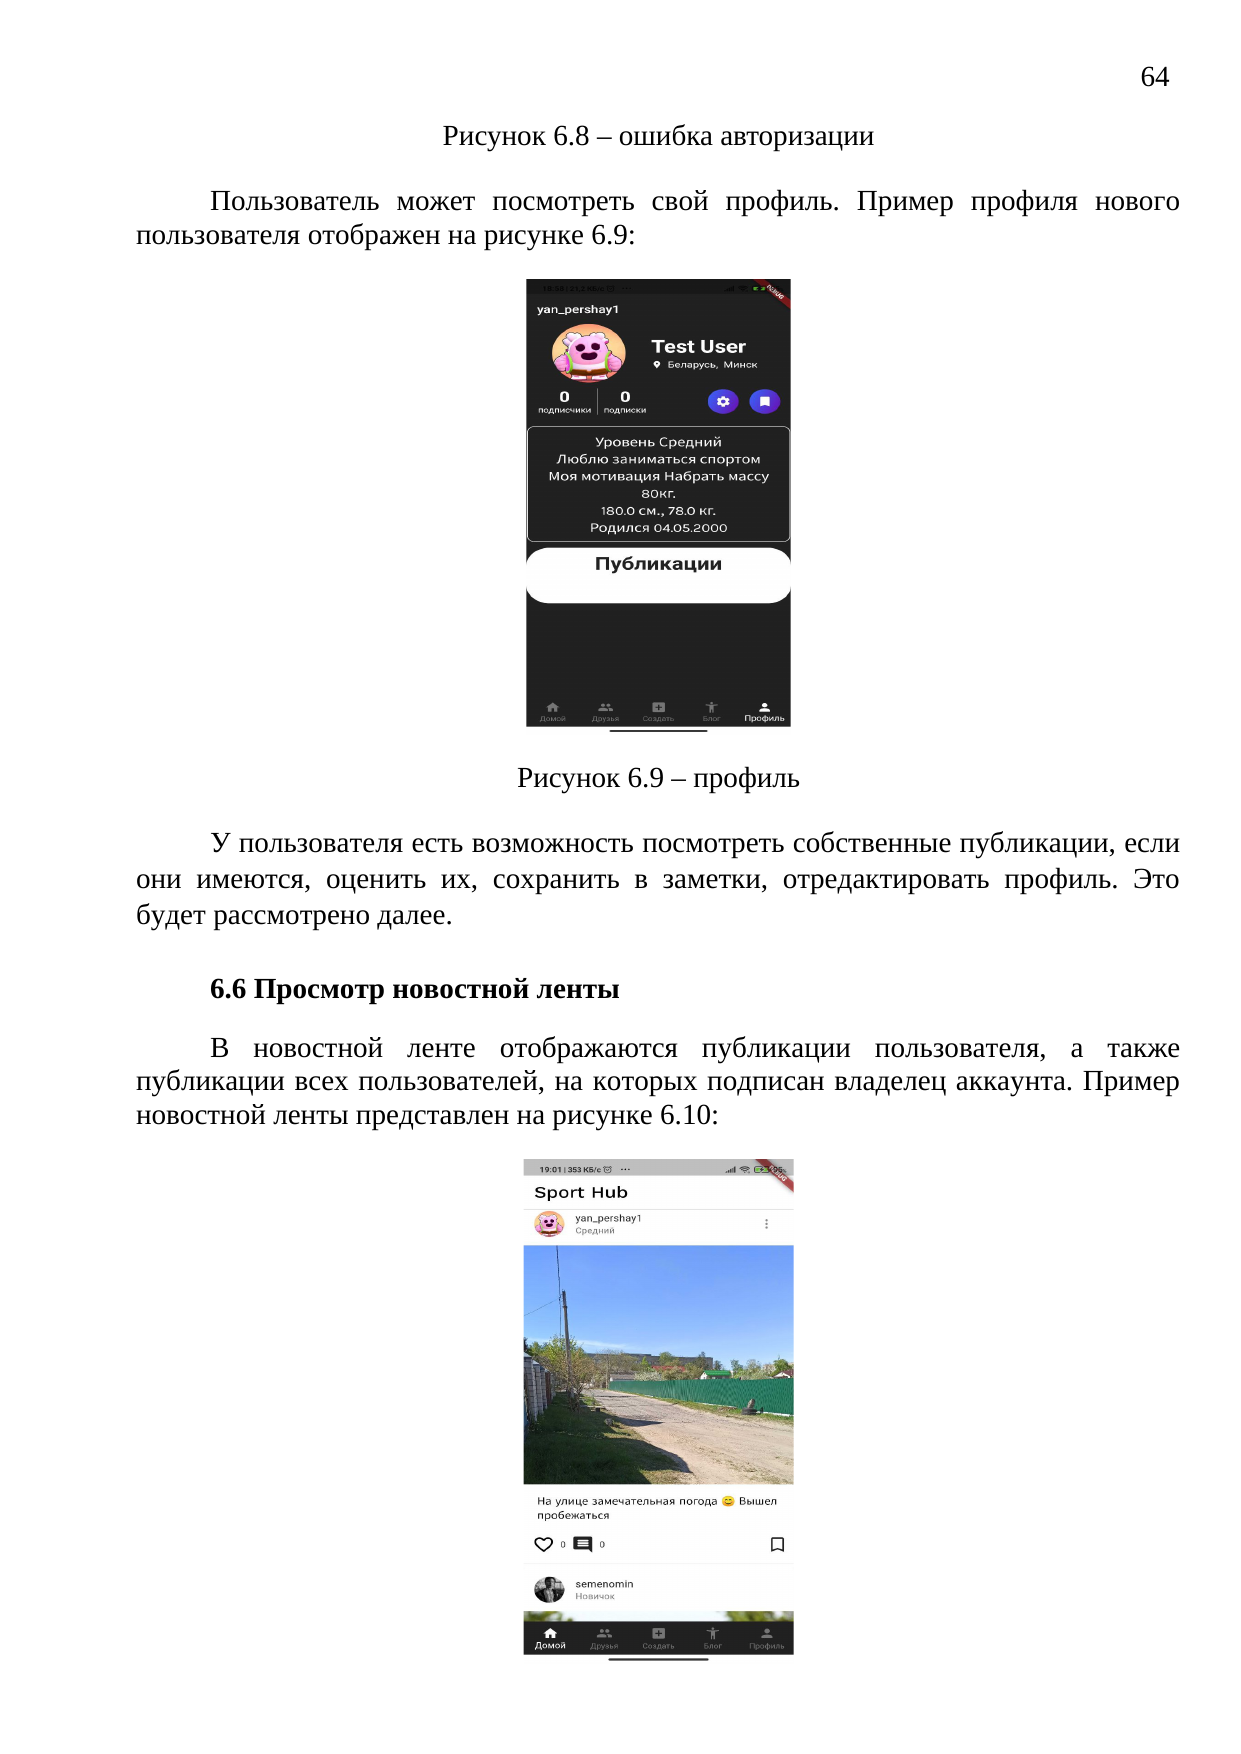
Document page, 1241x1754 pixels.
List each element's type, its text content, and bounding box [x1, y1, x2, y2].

title Рисунок 6.9 – профиль [136, 760, 1181, 793]
picture [523, 1159, 794, 1664]
picture [526, 279, 791, 735]
text Пользователь может посмотреть свой профиль. Пример профиля нового пользователя отображен на рисунке 6.9: [136, 183, 1181, 251]
text 6.6 Просмотр новостной ленты [136, 971, 1181, 1005]
title Рисунок 6.8 – ошибка авторизации [136, 118, 1181, 152]
text У пользователя есть возможность посмотреть собственные публикации, если они имеются, оценить их, сохранить в заметки, отредактировать профиль. Это будет рассмотрено далее. [136, 825, 1181, 931]
text В новостной ленте отображаются публикации пользователя, а также публикации всех пользователей, на которых подписан владелец аккаунта. Пример новостной ленты представлен на рисунке 6.10: [136, 1030, 1181, 1130]
